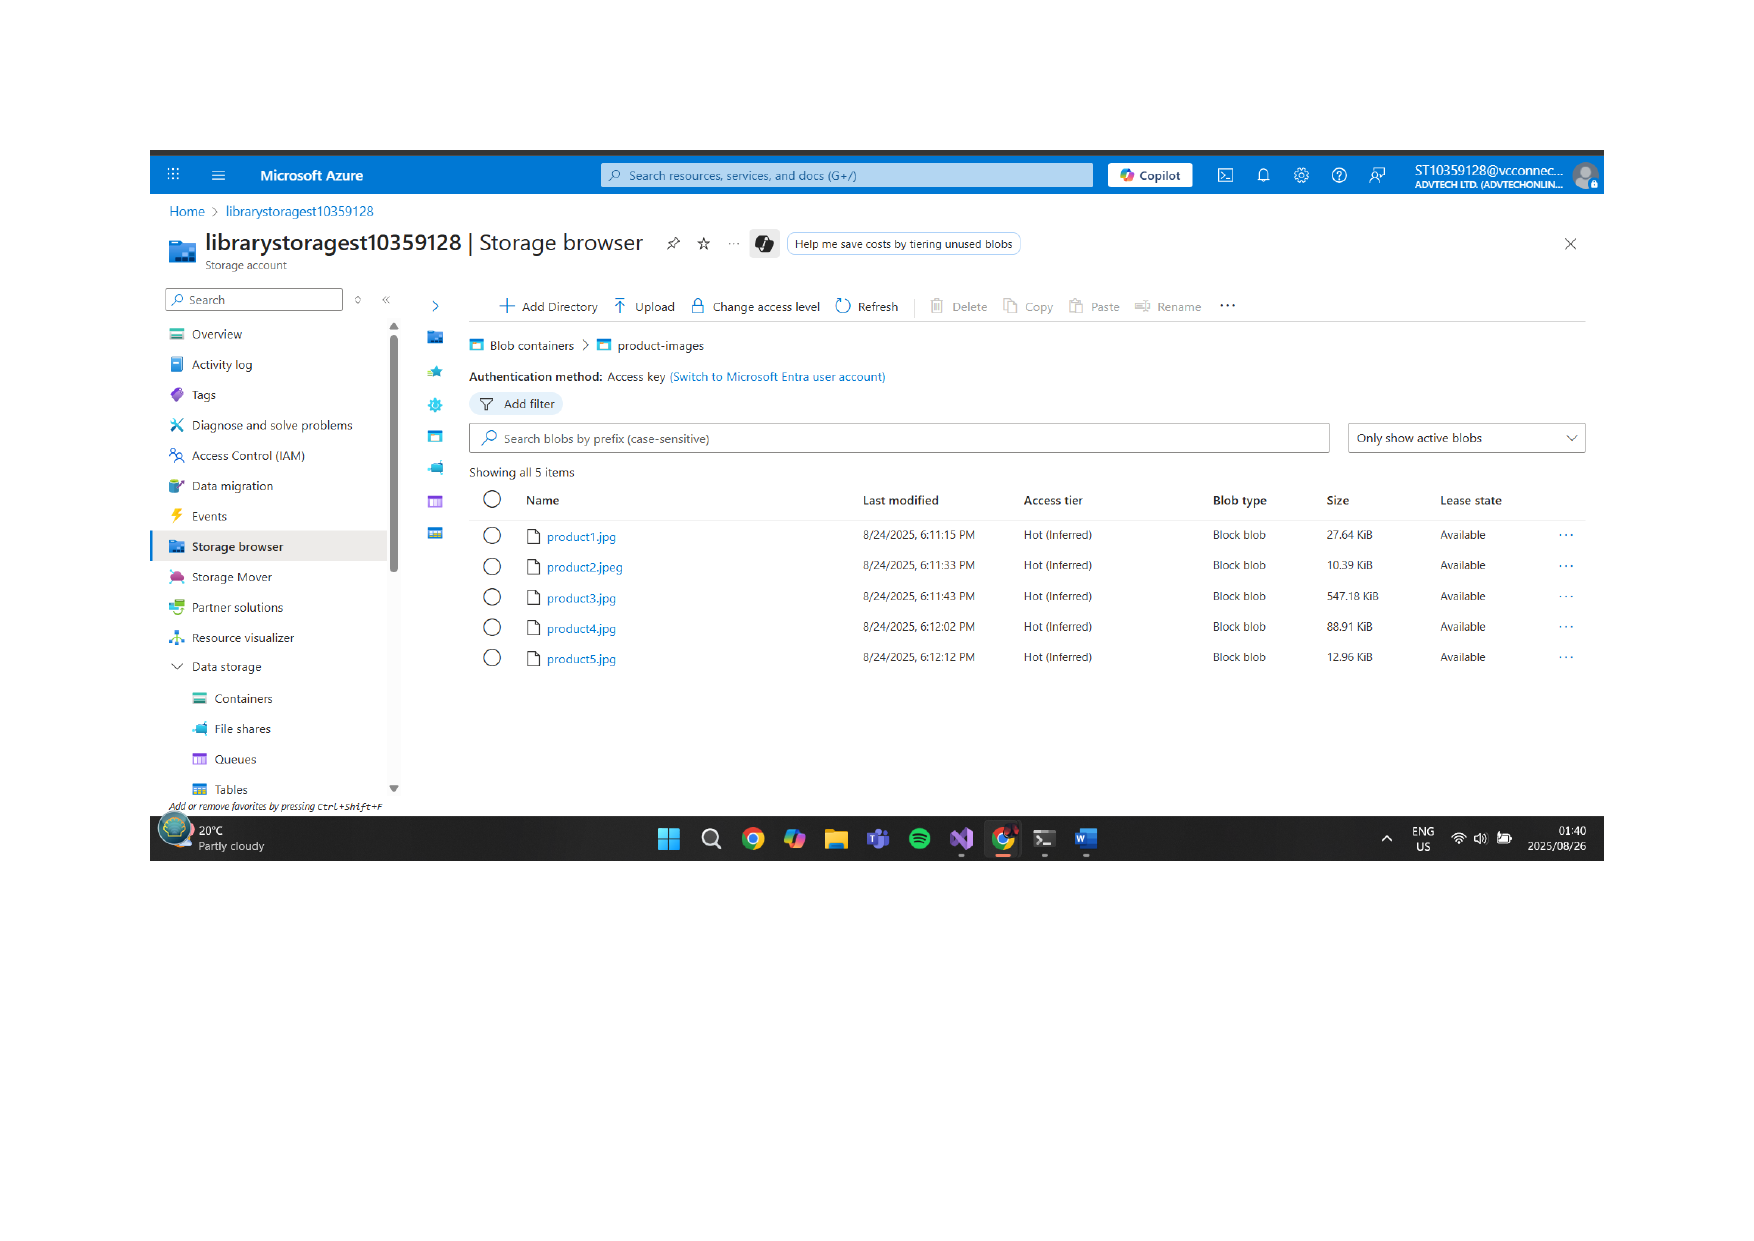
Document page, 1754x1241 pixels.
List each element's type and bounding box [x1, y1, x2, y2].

picture [150, 150, 1604, 861]
